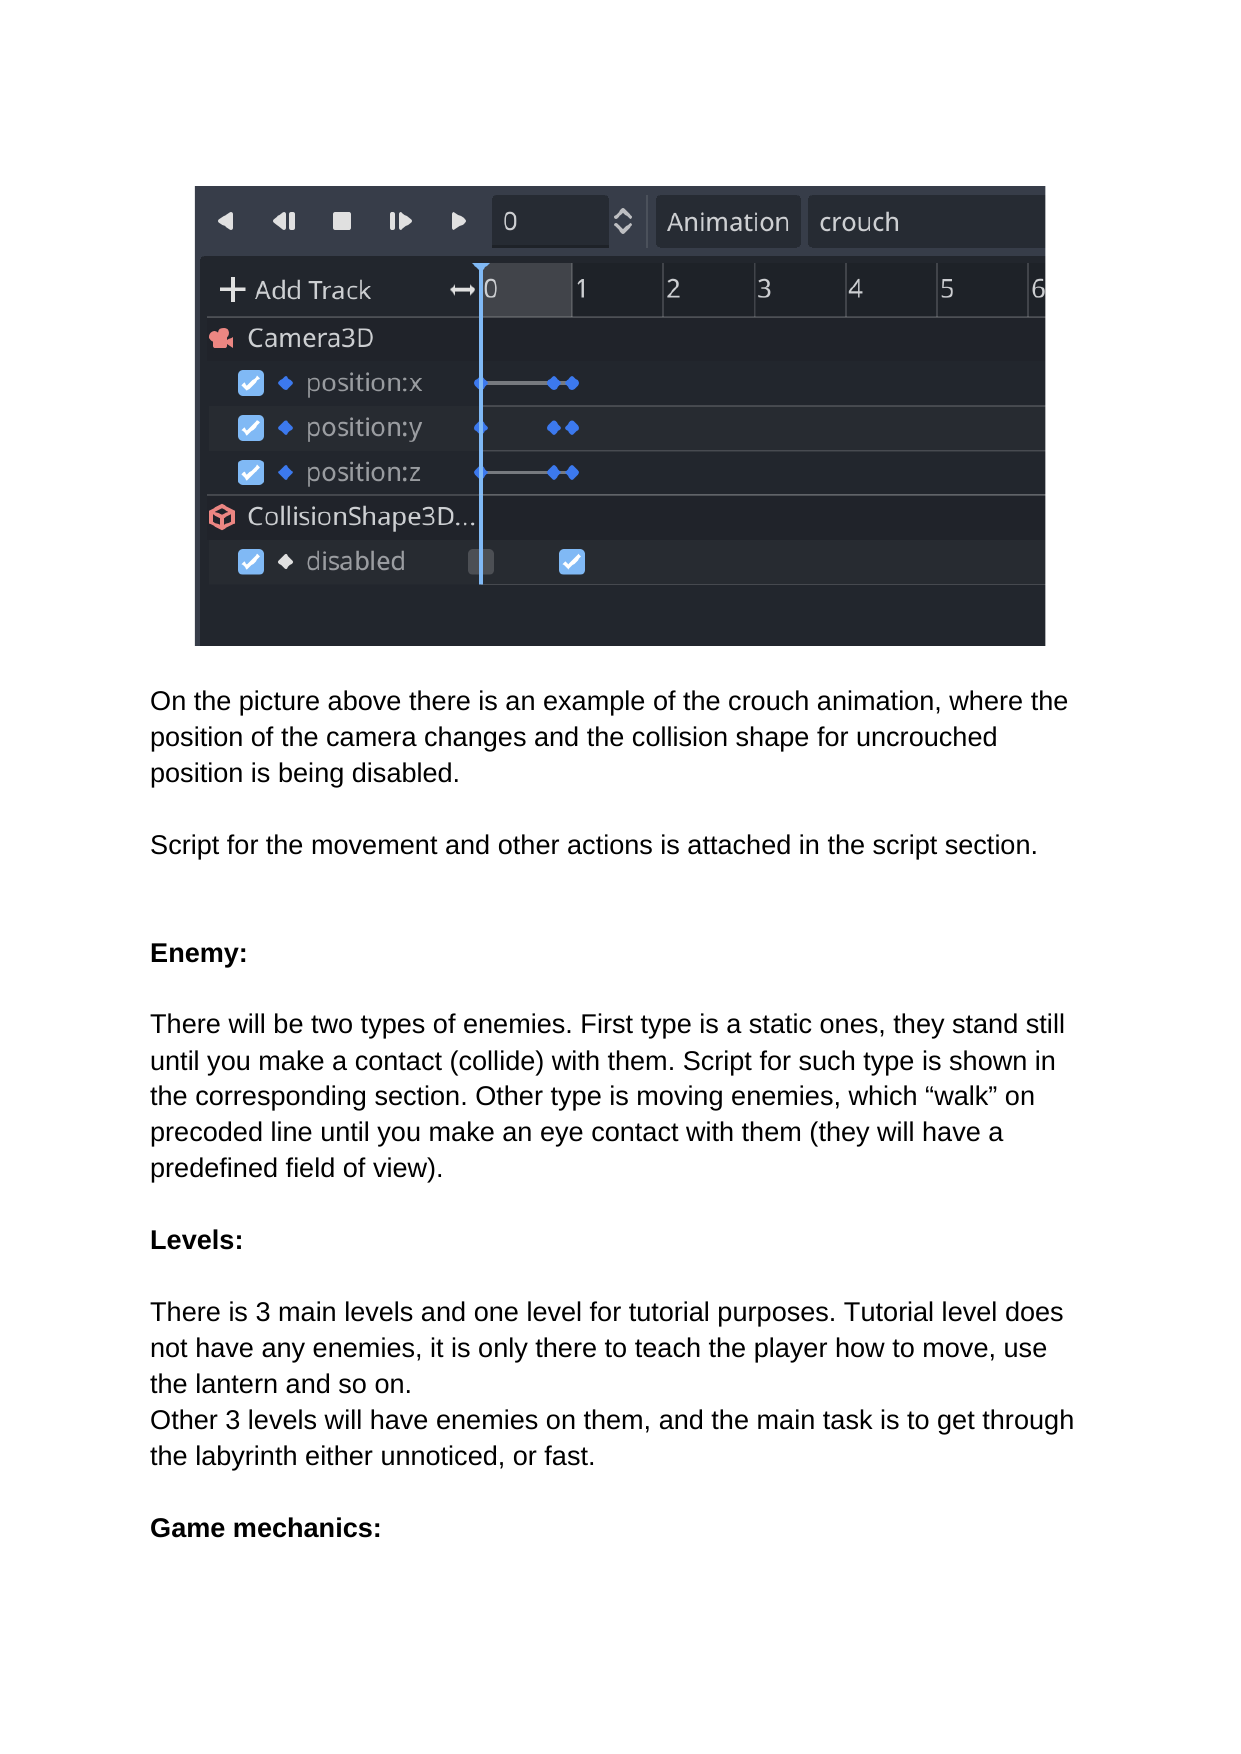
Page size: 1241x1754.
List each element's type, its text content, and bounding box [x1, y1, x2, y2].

text Levels: [150, 1224, 1090, 1255]
text Game mechanics: [150, 1512, 1090, 1543]
text Enemy: [150, 937, 1090, 968]
picture [194, 186, 1046, 646]
text Script for the movement and other actions is attached in the script section. [150, 829, 1090, 860]
text Other 3 levels will have enemies on them, and the main task is to get through the labyrinth either unnoticed, or fast. [150, 1404, 1090, 1471]
text There is 3 main levels and one level for tutorial purposes. Tutorial level does not have any enemies, it is only there to teach the player how to move, use the lantern and so on. [150, 1296, 1090, 1399]
text There will be two types of enemies. First type is a static ones, they stand still until you make a contact (collide) with them. Script for such type is shown in the corresponding section. Other type is moving enemies, which “walk” on precoded line until you make an eye contact with them (they will have a predefined field of view). [150, 1008, 1090, 1183]
text On the picture above there is an example of the crouch animation, where the position of the camera changes and the collision shape for uncrouched position is being disabled. [150, 685, 1090, 788]
